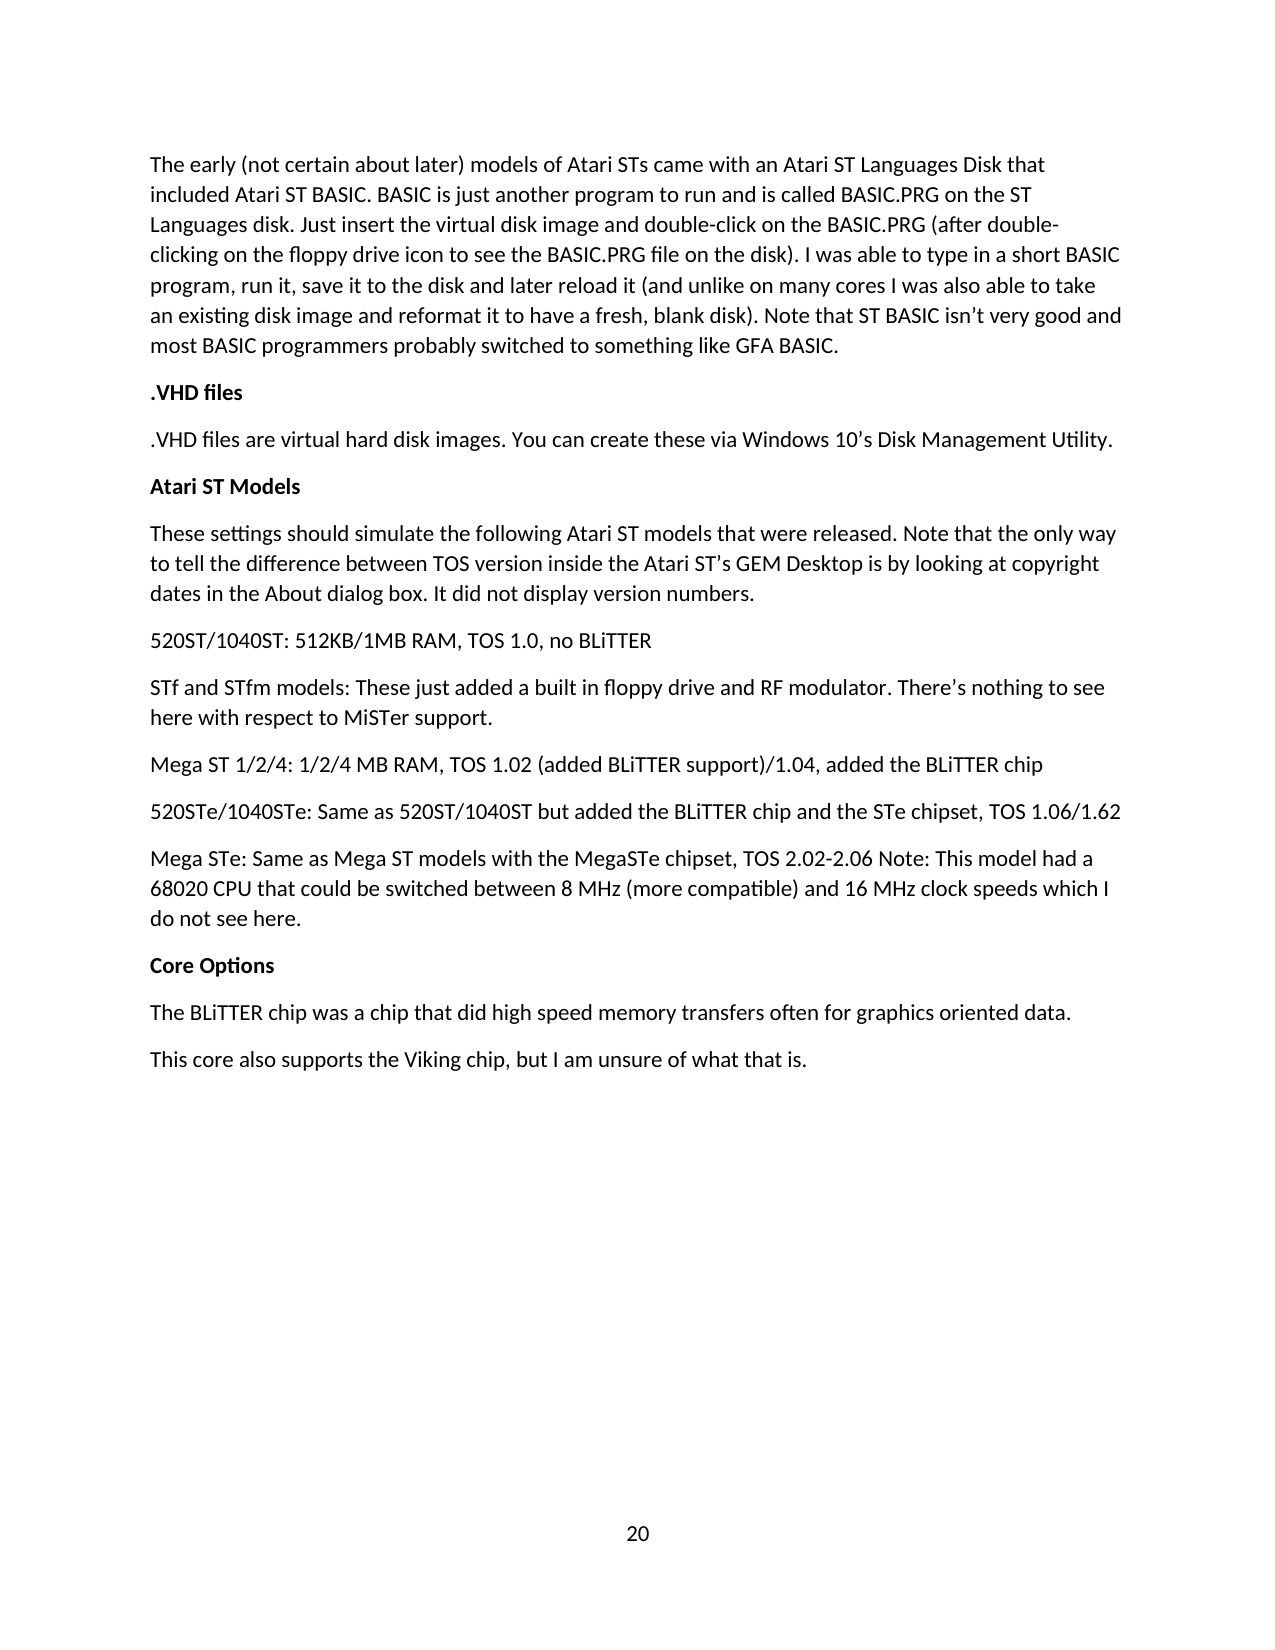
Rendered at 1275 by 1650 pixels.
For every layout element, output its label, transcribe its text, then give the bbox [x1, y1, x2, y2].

text .VHD files are virtual hard disk images. You can create these via Windows 10’s Disk Management Utility. [150, 425, 1125, 453]
text Atari ST Models [150, 472, 1125, 500]
text 520ST/1040ST: 512KB/1MB RAM, TOS 1.0, no BLiTTER [150, 626, 1125, 654]
text These settings should simulate the following Atari ST models that were released. Note that the only way to tell the difference between TOS version inside the Atari ST’s GEM Desktop is by looking at copyright dates in the About dialog box. It did not display version numbers. [150, 519, 1125, 607]
text The BLiTTER chip was a chip that did high speed memory transfers often for graphics oriented data. [150, 998, 1125, 1026]
text 520STe/1040STe: Same as 520ST/1040ST but added the BLiTTER chip and the STe chipset, TOS 1.06/1.62 [150, 797, 1125, 825]
text Mega STe: Same as Mega ST models with the MegaSTe chipset, TOS 2.02-2.06 Note: This model had a 68020 CPU that could be switched between 8 MHz (more compatible) and 16 MHz clock speeds which I do not see here. [150, 844, 1125, 932]
text The early (not certain about later) models of Atari STs came with an Atari ST Languages Disk that included Atari ST BASIC. BASIC is just another program to run and is called BASIC.PRG on the ST Languages disk. Just insert the virtual disk image and double-click on the BASIC.PRG (after double-clicking on the floppy drive icon to see the BASIC.PRG file on the disk). I was able to type in a short BASIC program, run it, save it to the disk and later reload it (and unlike on many cores I was also able to take an existing disk image and reformat it to have a fresh, blank disk). Note that ST BASIC isn’t very good and most BASIC programmers probably switched to something like GFA BASIC. [150, 150, 1125, 359]
text .VHD files [150, 378, 1125, 406]
text This core also supports the Viking chip, but I am unsure of what that is. [150, 1045, 1125, 1073]
text Mega ST 1/2/4: 1/2/4 MB RAM, TOS 1.02 (added BLiTTER support)/1.04, added the BLiTTER chip [150, 750, 1125, 778]
text STf and STfm models: These just added a built in floppy drive and RF modulator. There’s nothing to see here with respect to MiSTer support. [150, 673, 1125, 731]
text Core Options [150, 951, 1125, 979]
